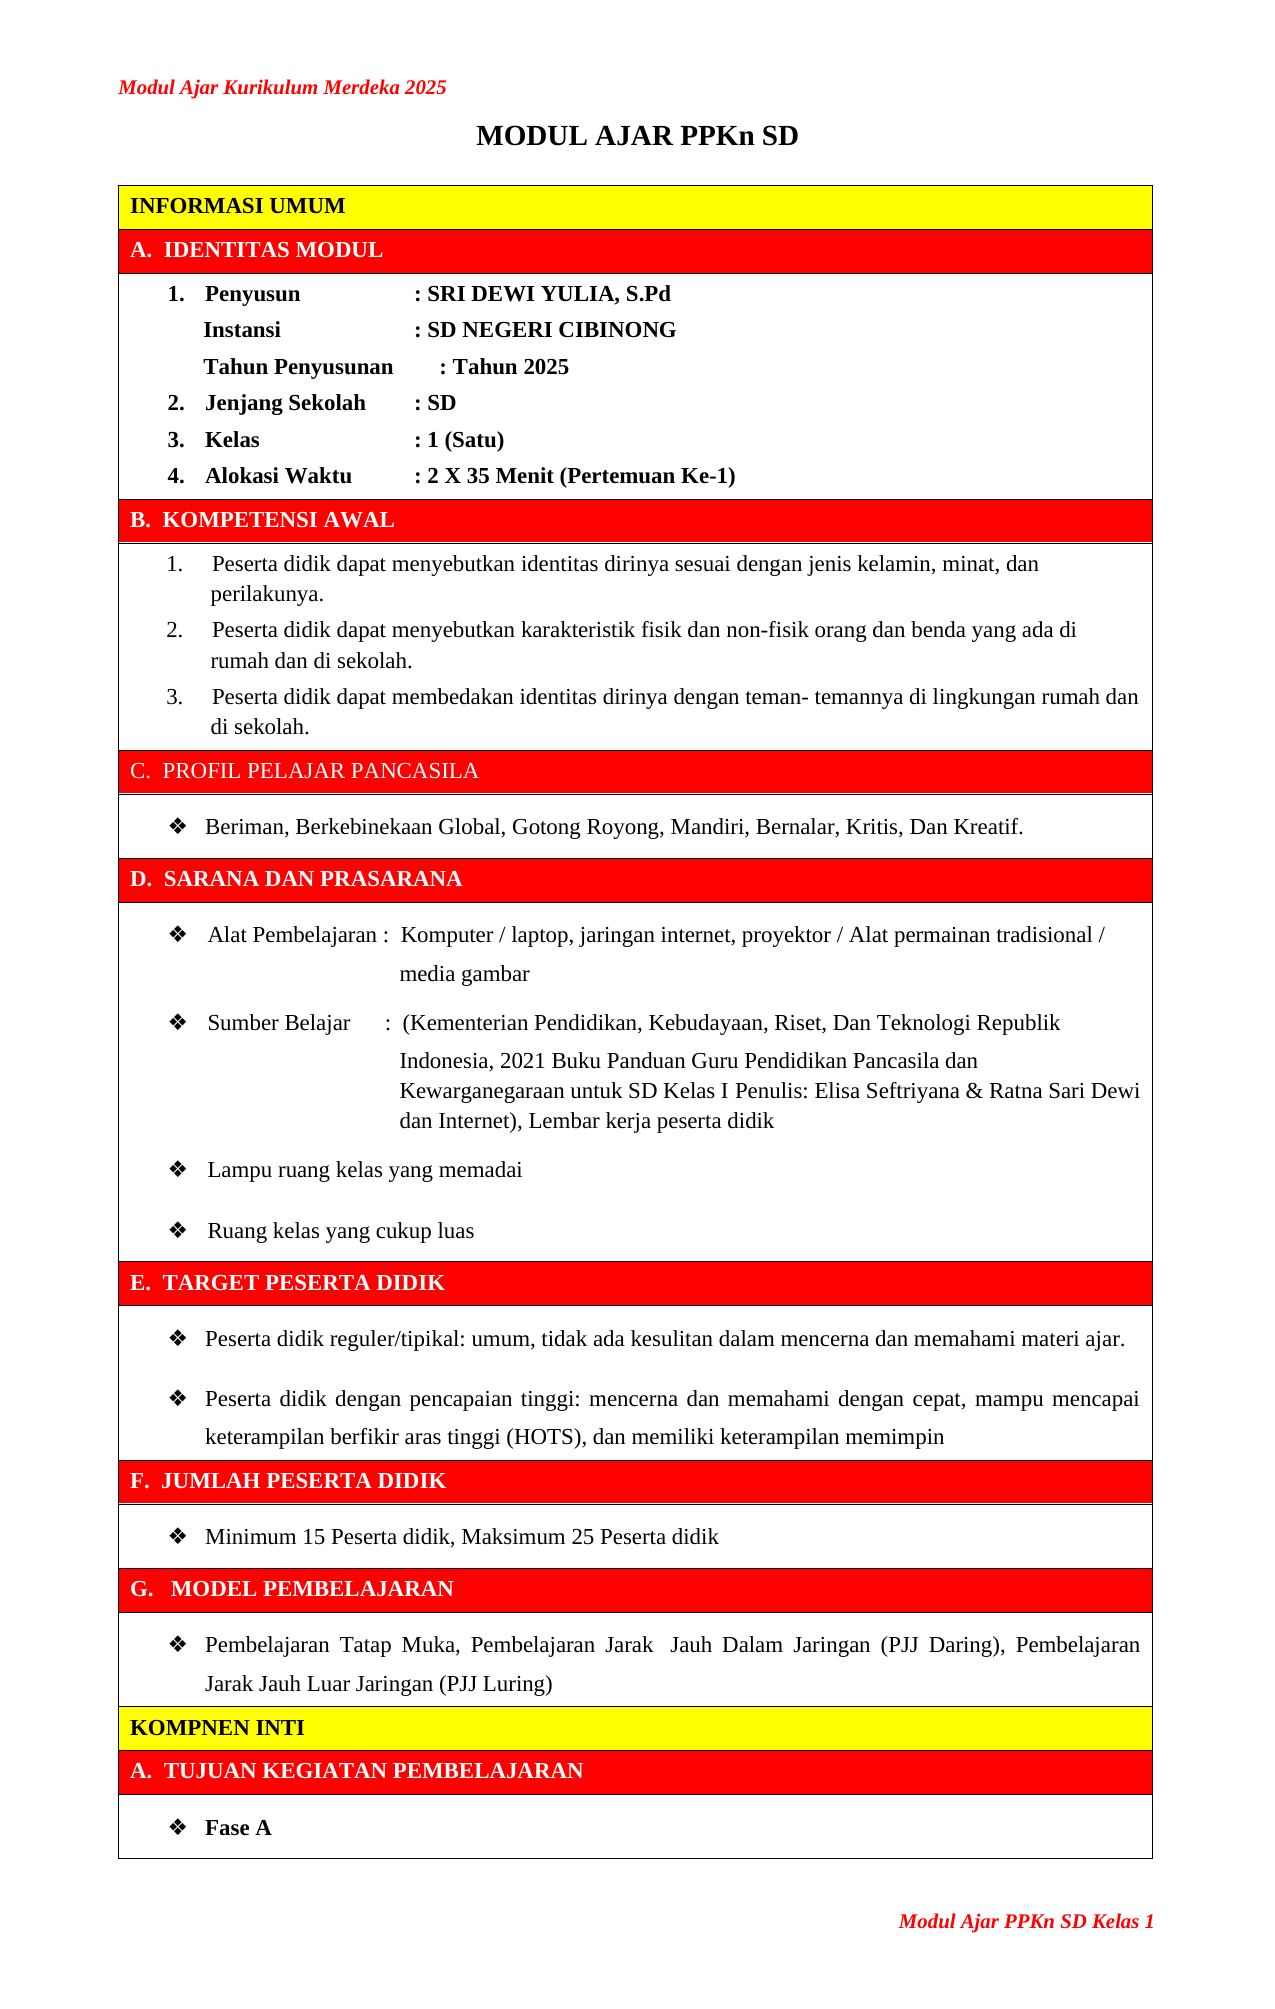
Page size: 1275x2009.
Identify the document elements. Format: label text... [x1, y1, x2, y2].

table_cell D. SARANA DAN PRASARANA [119, 859, 1152, 902]
table_cell B. KOMPETENSI AWAL [119, 500, 1152, 542]
table_cell KOMPNEN INTI [119, 1707, 1152, 1750]
table_cell E. TARGET PESERTA DIDIK [119, 1262, 1152, 1305]
table_cell Penyusun : SRI DEWI YULIA, S.Pd Instansi : SD NEGERI CIBINONG Tahun Penyusunan : Tahun 2025 Jenjang Sekolah : SD Kelas : 1 (Satu) Alokasi Waktu : 2 X 35 Menit (Pertemuan Ke-1) [119, 274, 1152, 499]
table_cell A. IDENTITAS MODUL [119, 230, 1152, 273]
table_cell Alat Pembelajaran : Komputer / laptop, jaringan internet, proyektor / Alat permainan tradisional / media gambar Sumber Belajar : (Kementerian Pendidikan, Kebudayaan, Riset, Dan Teknologi Republik Indonesia, 2021 Buku Panduan Guru Pendidikan Pancasila dan Kewarganegaraan untuk SD Kelas I Penulis: Elisa Seftriyana & Ratna Sari Dewi dan Internet), Lembar kerja peserta didik Lampu ruang kelas yang memadai Ruang kelas yang cukup luas [119, 903, 1152, 1261]
table_cell C. PROFIL PELAJAR PANCASILA [119, 751, 1152, 793]
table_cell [119, 1795, 1152, 1858]
table_cell Minimum 15 Peserta didik, Maksimum 25 Peserta didik [119, 1505, 1152, 1568]
table_cell Beriman, Berkebinekaan Global, Gotong Royong, Mandiri, Bernalar, Kritis, Dan Kreatif. [119, 795, 1152, 858]
table_cell Pembelajaran Tatap Muka, Pembelajaran Jarak Jauh Dalam Jaringan (PJJ Daring), Pembelajaran Jarak Jauh Luar Jaringan (PJJ Luring) [119, 1613, 1152, 1706]
table_header INFORMASI UMUM [119, 186, 1152, 229]
table_cell Peserta didik reguler/tipikal: umum, tidak ada kesulitan dalam mencerna dan memahami materi ajar. Peserta didik dengan pencapaian tinggi: mencerna dan memahami dengan cepat, mampu mencapai keterampilan berfikir aras tinggi (HOTS), dan memiliki keterampilan memimpin [119, 1306, 1152, 1460]
table_cell F. JUMLAH PESERTA DIDIK [119, 1461, 1152, 1503]
text MODUL AJAR PPKn SD [118, 118, 1157, 152]
table_cell A. TUJUAN KEGIATAN PEMBELAJARAN [119, 1751, 1152, 1794]
table_cell G. MODEL PEMBELAJARAN [119, 1569, 1152, 1612]
table_cell 1. Peserta didik dapat menyebutkan identitas dirinya sesuai dengan jenis kelamin, minat, dan perilakunya. 2. Peserta didik dapat menyebutkan karakteristik fisik dan non-fisik orang dan benda yang ada di rumah dan di sekolah. 3. Peserta didik dapat membedakan identitas dirinya dengan teman- temannya di lingkungan rumah dan di sekolah. [119, 544, 1152, 750]
